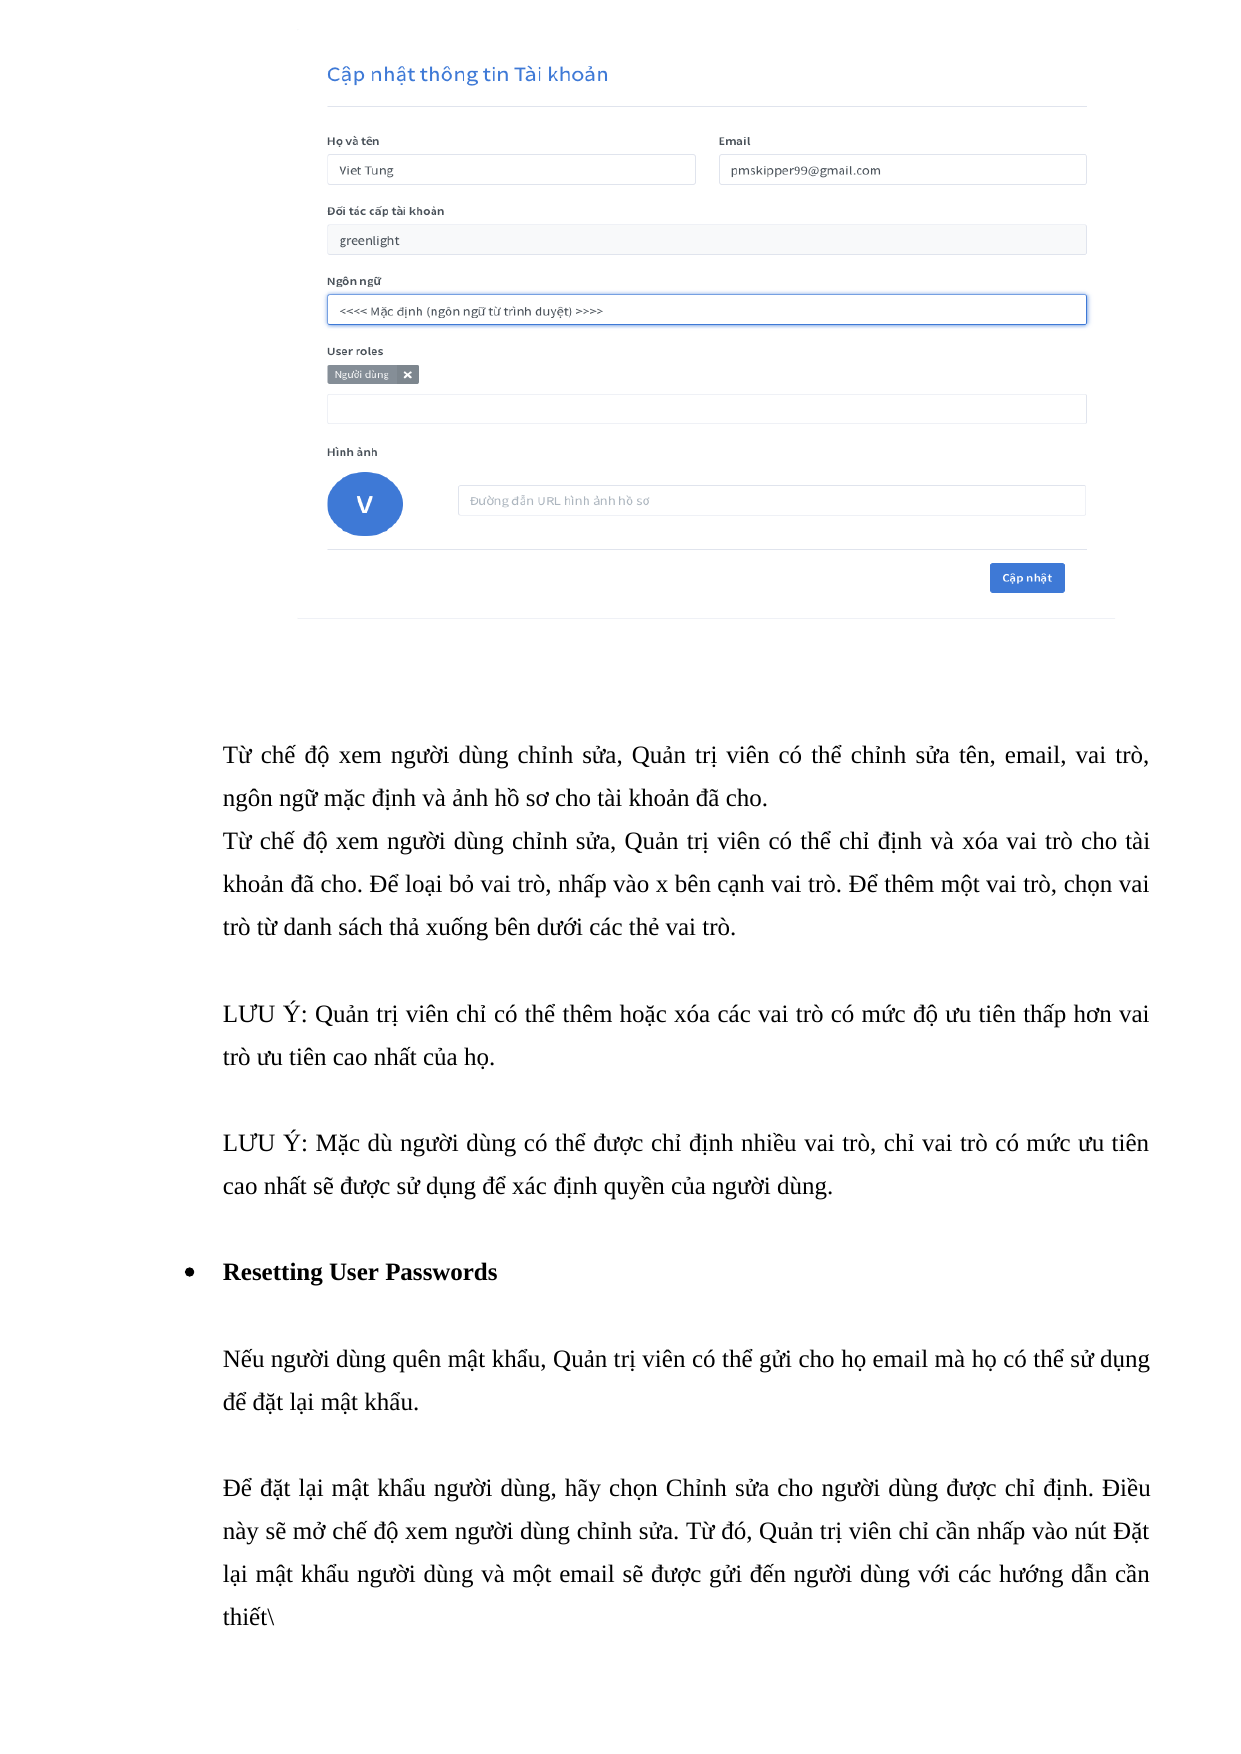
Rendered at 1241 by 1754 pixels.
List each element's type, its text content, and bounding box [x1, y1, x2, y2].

list Resetting User Passwords [185, 1257, 1152, 1286]
list Để đặt lại mật khẩu người dùng, hãy chọn Chỉnh sửa cho người dùng được chỉ định. Điều này sẽ mở chế độ xem người dùng chỉnh sửa. Từ đó, Quản trị viên chỉ cần nhấp vào nút Đặt lại mật khẩu người dùng và một email sẽ được gửi đến người dùng với các hướng dẫn cần thiết\ [223, 1473, 1152, 1631]
list Nếu người dùng quên mật khẩu, Quản trị viên có thể gửi cho họ email mà họ có thể sử dụng để đặt lại mật khẩu. [223, 1344, 1152, 1416]
picture [297, 29, 1116, 619]
list Từ chế độ xem người dùng chỉnh sửa, Quản trị viên có thể chỉ định và xóa vai trò cho tài khoản đã cho. Để loại bỏ vai trò, nhấp vào x bên cạnh vai trò. Để thêm một vai trò, chọn vai trò từ danh sách thả xuống bên dưới các thẻ vai trò. [223, 826, 1152, 941]
list LƯU Ý: Mặc dù người dùng có thể được chỉ định nhiều vai trò, chỉ vai trò có mức ưu tiên cao nhất sẽ được sử dụng để xác định quyền của người dùng. [223, 1128, 1152, 1200]
list LƯU Ý: Quản trị viên chỉ có thể thêm hoặc xóa các vai trò có mức độ ưu tiên thấp hơn vai trò ưu tiên cao nhất của họ. [223, 999, 1152, 1071]
list Từ chế độ xem người dùng chỉnh sửa, Quản trị viên có thể chỉnh sửa tên, email, vai trò, ngôn ngữ mặc định và ảnh hồ sơ cho tài khoản đã cho. [223, 740, 1152, 812]
